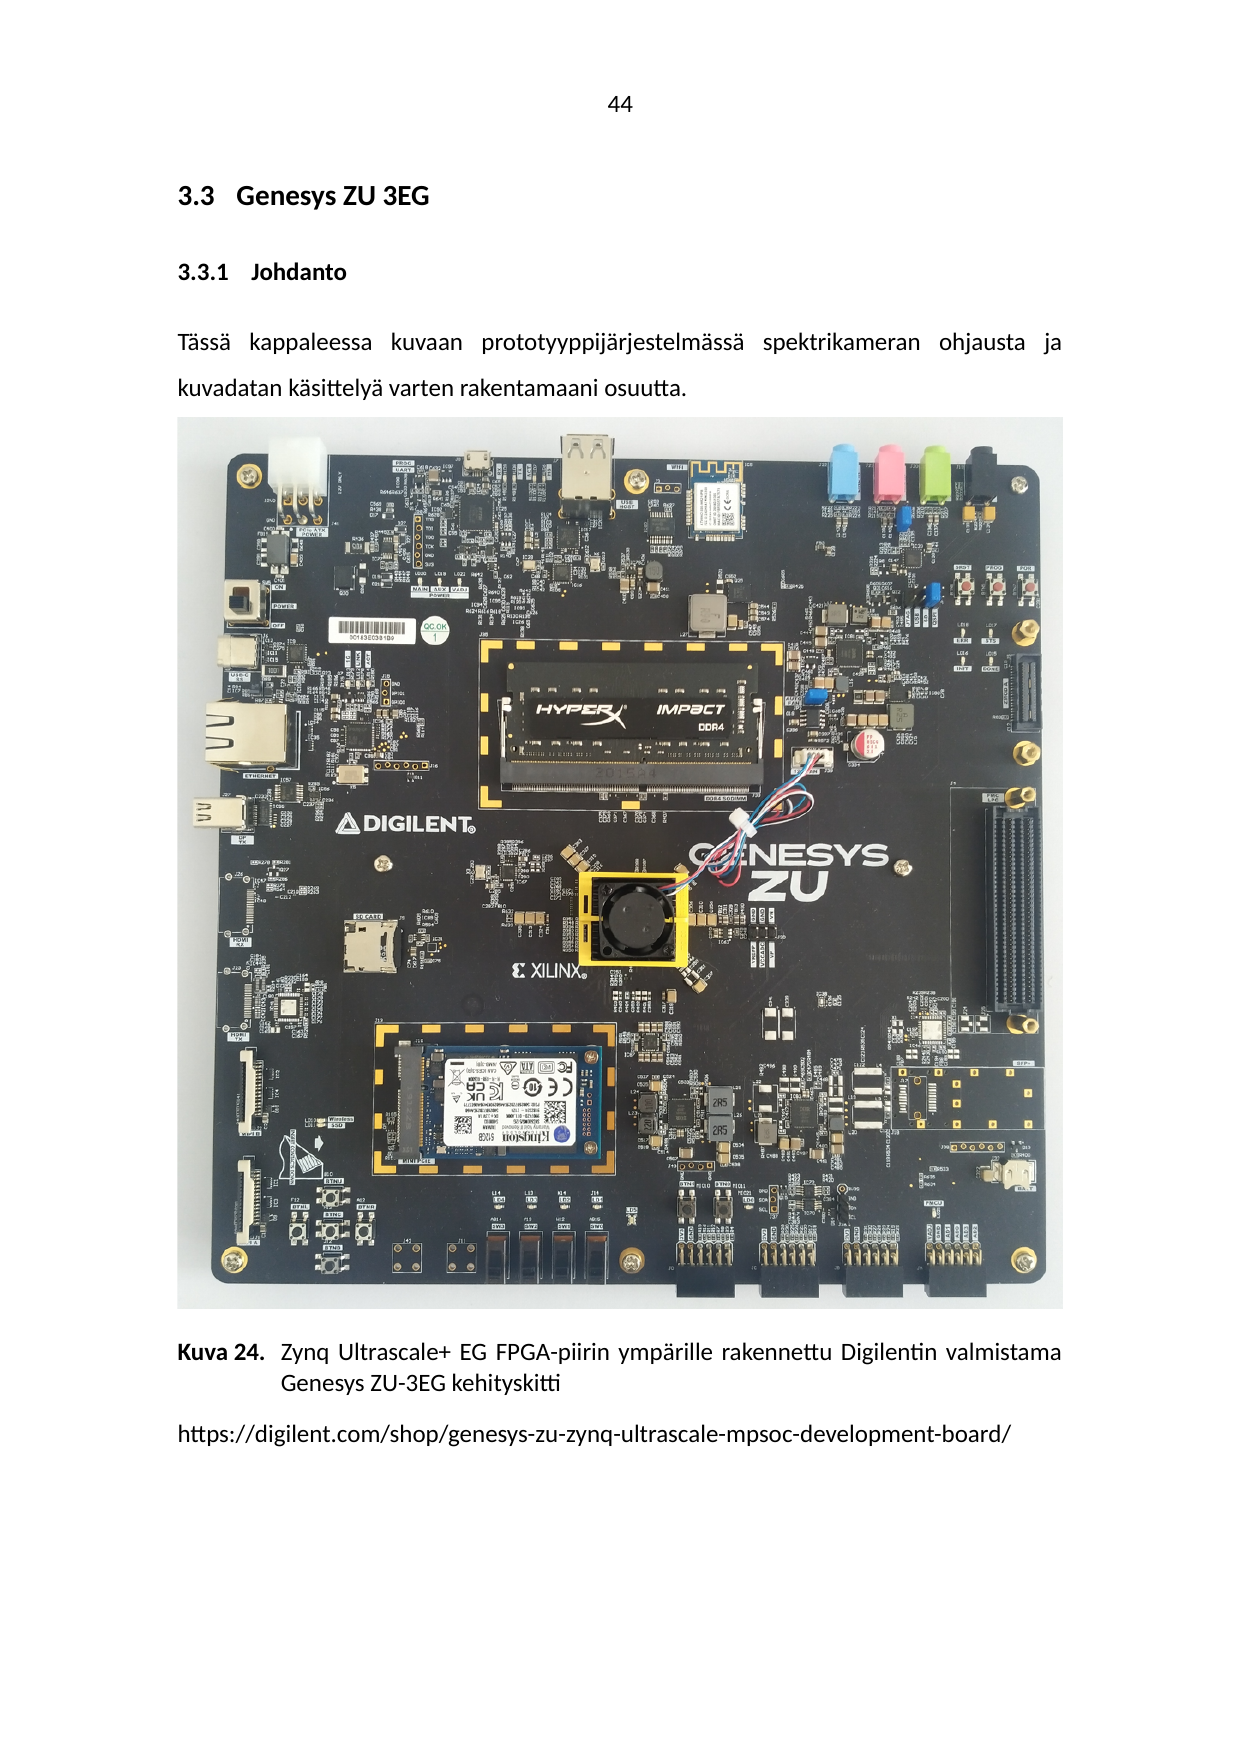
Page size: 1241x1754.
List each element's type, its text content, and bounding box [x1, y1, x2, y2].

picture [177, 417, 1063, 1309]
text Kuva 24. Zynq Ultrascale+ EG FPGA-piirin ympärille rakennettu Digilentin valmistama Genesys ZU-3EG kehityskitti [177, 1336, 1063, 1397]
subtitle Genesys ZU 3EG [177, 177, 1063, 213]
text https://digilent.com/shop/genesys-zu-zynq-ultrascale-mpsoc-development-board/ [177, 1418, 1063, 1449]
subtitle Johdanto [177, 256, 1063, 286]
text Tässä kappaleessa kuvaan prototyyppijärjestelmässä spektrikameran ohjausta ja kuvadatan käsittelyä varten rakentamaani osuutta. [177, 326, 1063, 403]
